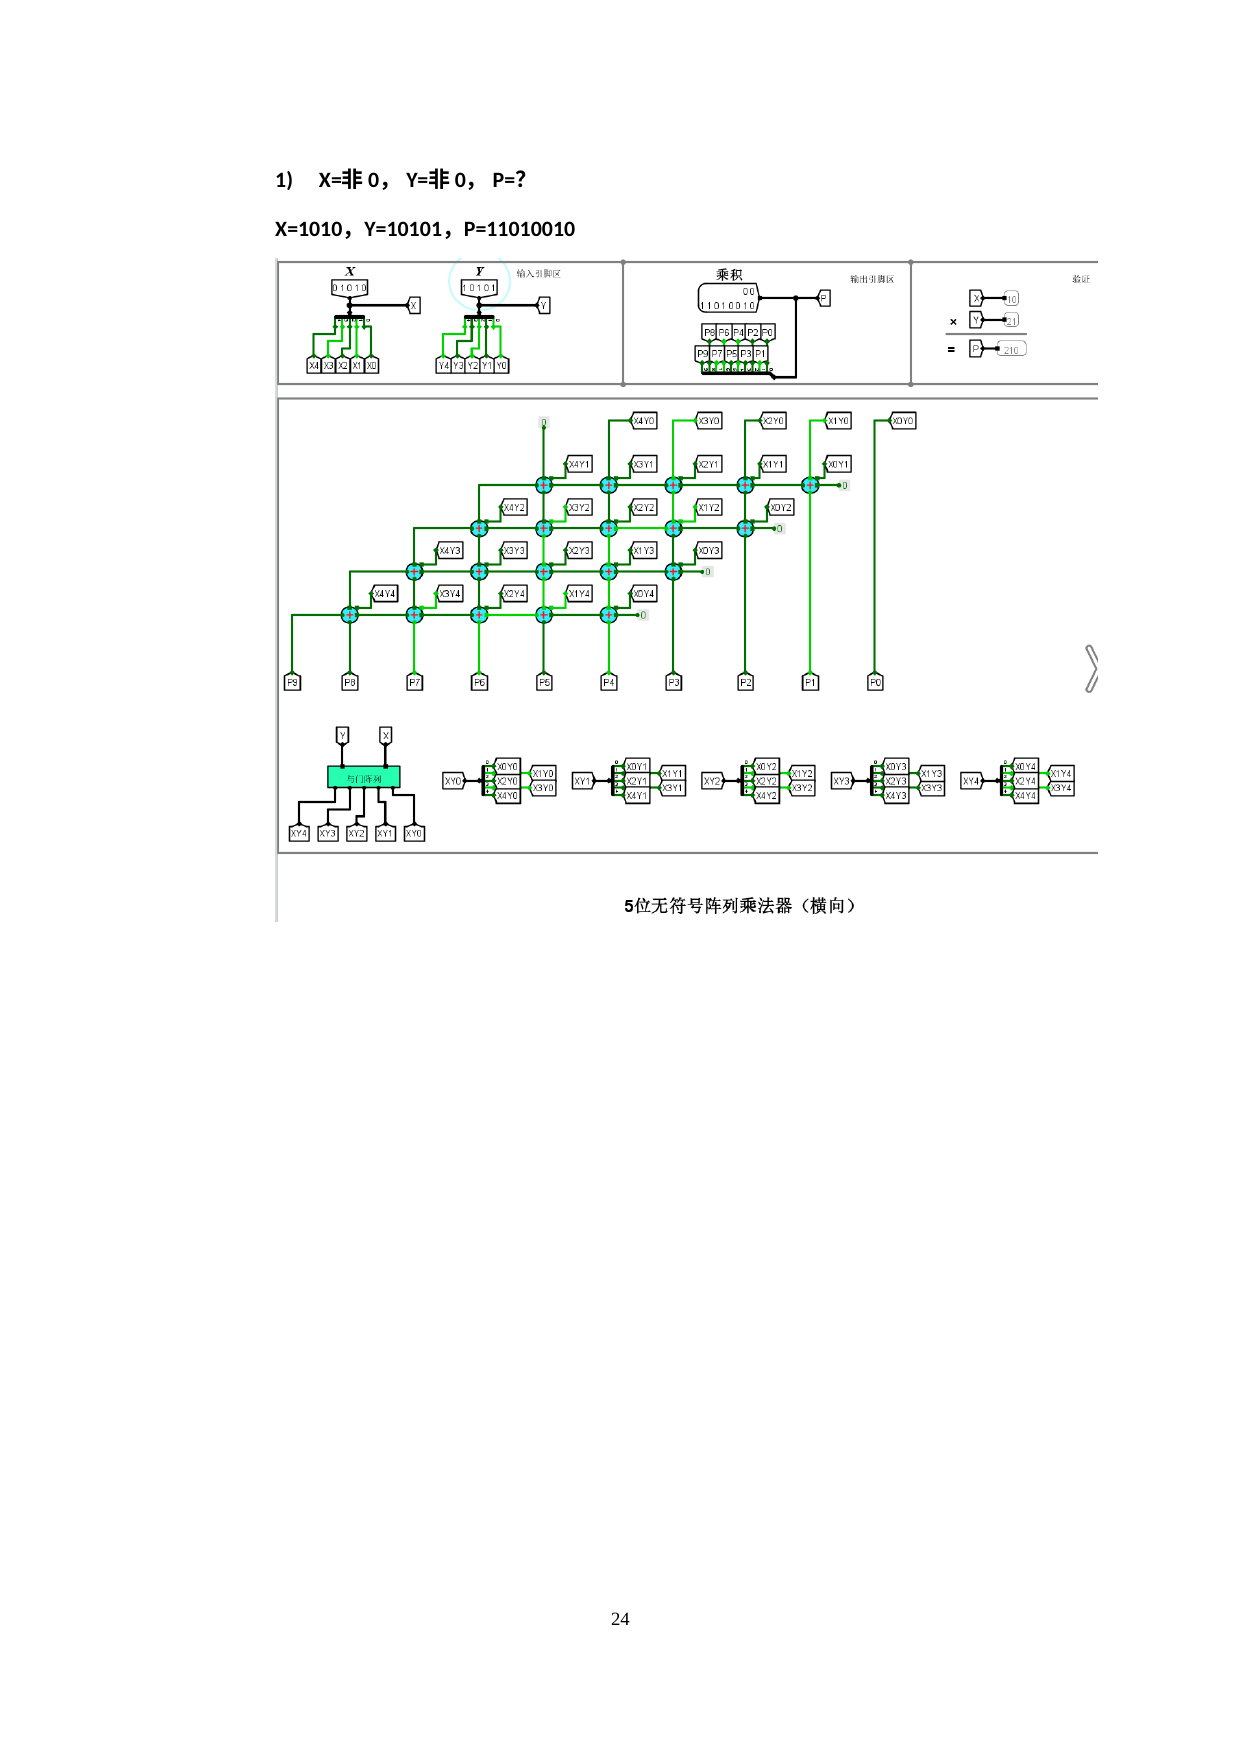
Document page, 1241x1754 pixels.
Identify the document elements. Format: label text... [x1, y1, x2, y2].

list X=非0， Y=非0， P=？ [275, 162, 1053, 194]
picture [275, 258, 1098, 922]
text X=1010，Y=10101，P=11010010 [275, 210, 1053, 243]
